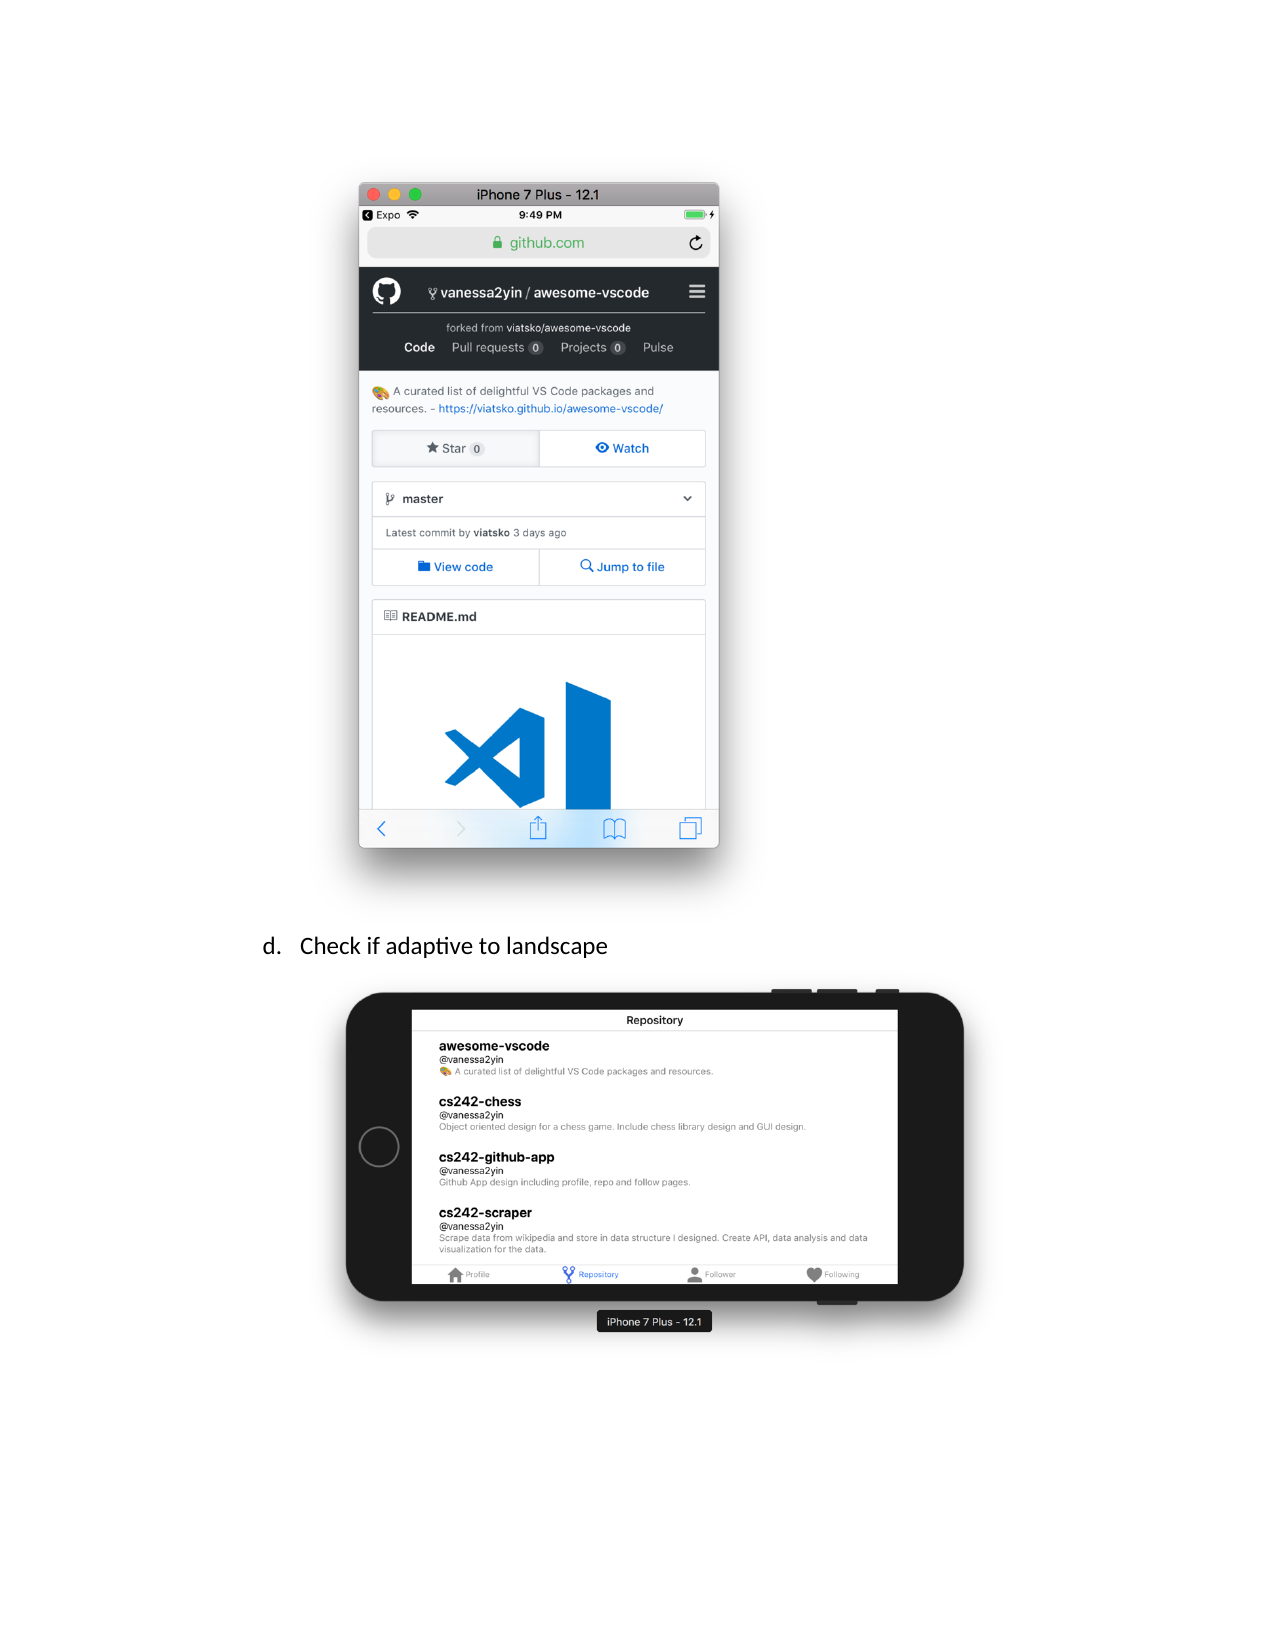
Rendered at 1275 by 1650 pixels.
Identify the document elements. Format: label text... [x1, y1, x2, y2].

picture [300, 150, 777, 931]
list Check if adaptive to landscape [262, 930, 1125, 961]
picture [300, 960, 1009, 1371]
